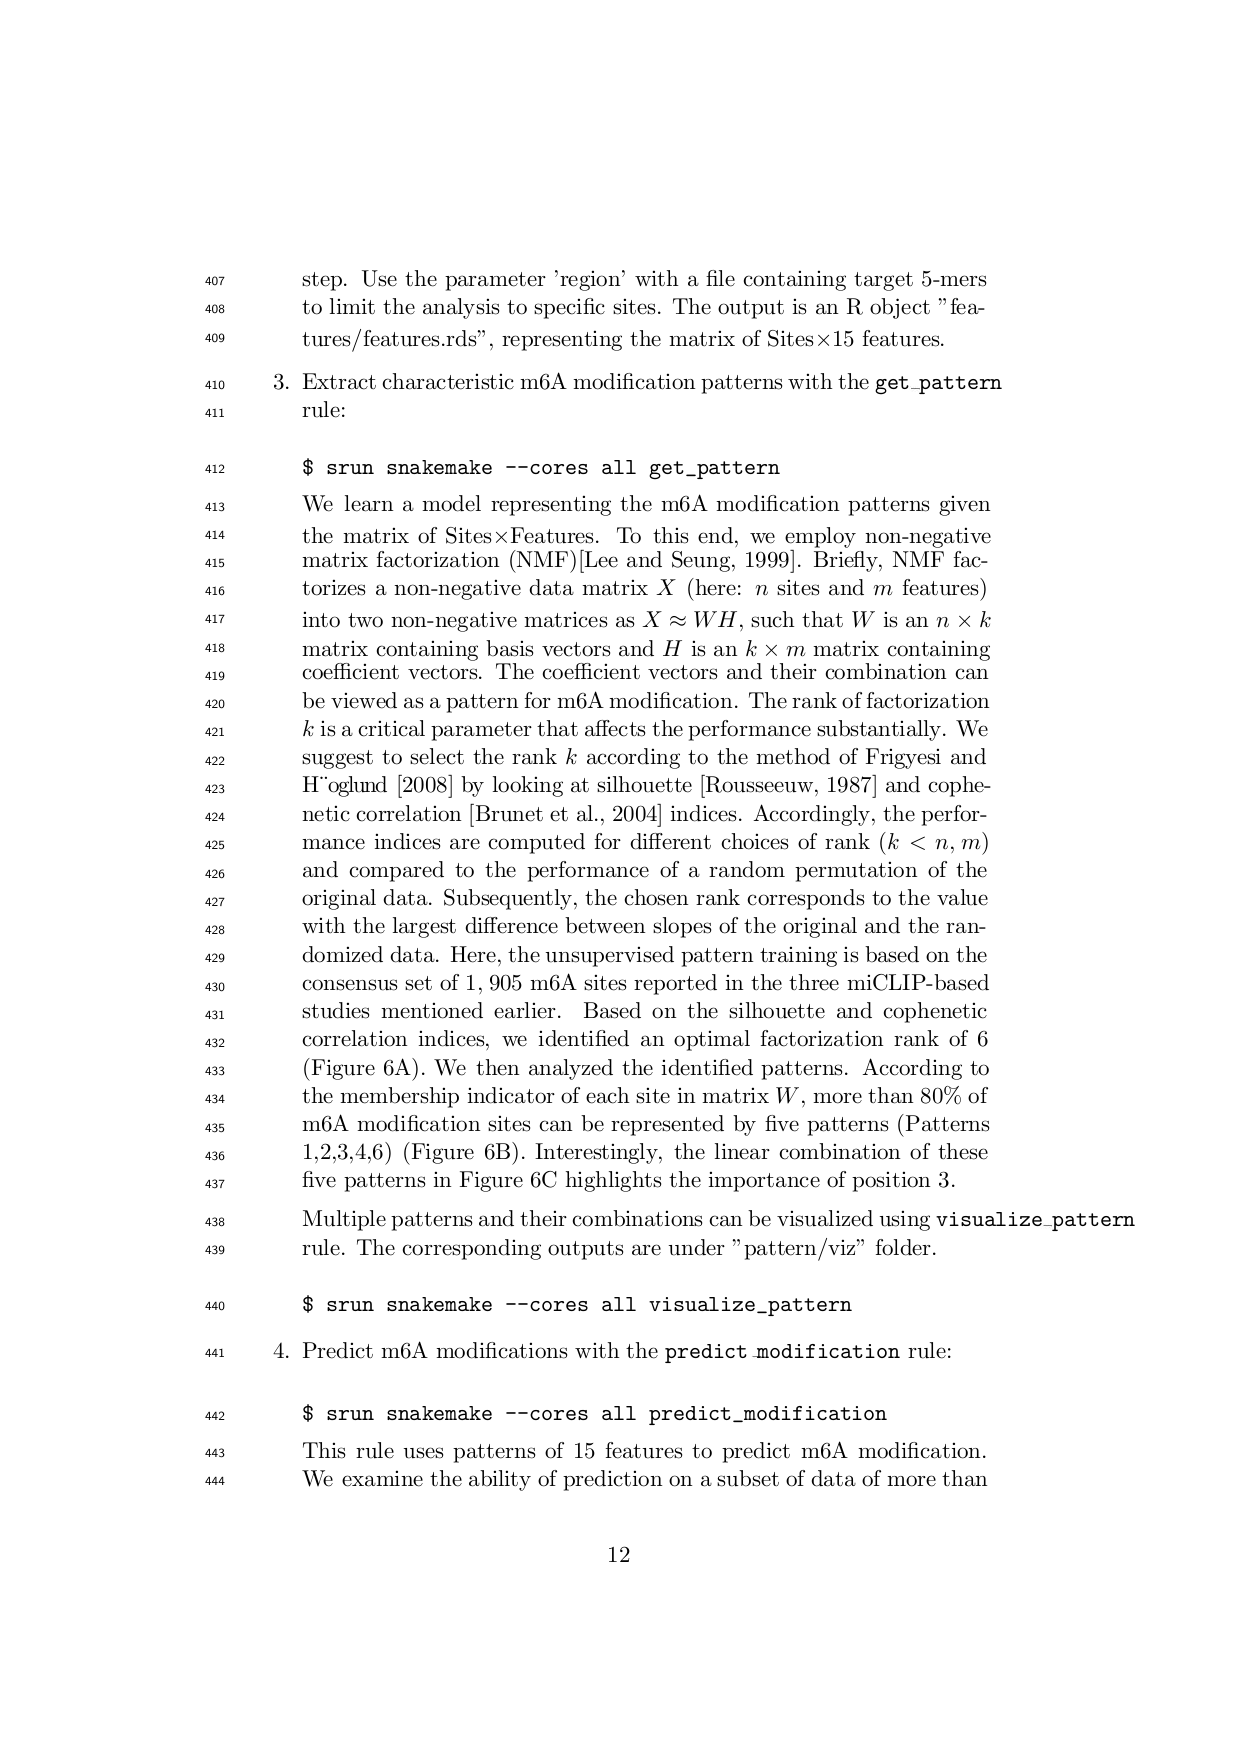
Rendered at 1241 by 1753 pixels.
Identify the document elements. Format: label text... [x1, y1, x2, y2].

text domized data. Here, the unsupervised pattern training is based on the [302, 944, 1018, 967]
text be viewed as a pattern for m6A modiﬁcation. The rank of factorization [302, 690, 1018, 713]
text 19 [211, 670, 243, 683]
text 23 [211, 783, 243, 796]
text 26 [211, 868, 243, 881]
text original data. Subsequently, the chosen rank corresponds to the value [302, 887, 1018, 910]
text 09 [211, 332, 243, 345]
text H¨oglund [2008] by looking at silhouette [Rousseeuw, 1987] and cophe- [302, 774, 1018, 797]
text 38 [211, 1216, 243, 1229]
text torizes a non-negative data matrix X (here: n sites and m features) [302, 578, 1018, 600]
text 11 [211, 407, 243, 420]
text ﬁve patterns in Figure 6C highlights the importance of position 3. [302, 1170, 1018, 1192]
text to limit the analysis to speciﬁc sites. The output is an R object ”fea- [302, 296, 1018, 319]
text into two non-negative matrices as X ≈ WH, such that W is an n × k [302, 605, 1018, 633]
text 17 [211, 614, 243, 627]
text netic correlation [Brunet et al., 2004] indices. Accordingly, the perfor- [302, 803, 1018, 826]
text m6A modiﬁcation sites can be represented by ﬁve patterns (Patterns [302, 1113, 1018, 1136]
text 37 [211, 1178, 243, 1191]
text 2 [619, 1544, 655, 1567]
text rule: [302, 400, 1027, 422]
text with the largest diﬀerence between slopes of the original and the ran- [302, 916, 1018, 938]
text (Figure 6A). We then analyzed the identiﬁed patterns. According to [302, 1057, 1018, 1079]
text 15 [211, 557, 243, 570]
text correlation indices, we identiﬁed an optimal factorization rank of 6 [302, 1029, 1018, 1051]
text mance indices are computed for diﬀerent choices of rank (k < n, m) [302, 831, 1018, 854]
text 27 [211, 896, 243, 909]
text coeﬃcient vectors. The coeﬃcient vectors and their combination can [302, 662, 1018, 684]
text k is a critical parameter that aﬀects the performance substantially. We [302, 718, 1018, 741]
text 39 [211, 1244, 243, 1257]
text 41 [211, 1347, 243, 1360]
text studies mentioned earlier. Based on the silhouette and cophenetic [302, 1000, 1018, 1023]
text $ srun snakemake --cores all visualize_pattern [302, 1294, 876, 1315]
text consensus set of 1, 905 m6A sites reported in the three miCLIP-based [302, 972, 1018, 995]
text 32 [211, 1037, 243, 1050]
text rule. The corresponding outputs are under ”pattern/viz” folder. [302, 1237, 1159, 1259]
text 35 [211, 1122, 243, 1135]
text We examine the ability of prediction on a subset of data of more than [302, 1468, 1018, 1491]
text matrix factorization (NMF)[Lee and Seung, 1999]. Brieﬂy, NMF fac- [302, 549, 1018, 572]
text 1,2,3,4,6) (Figure 6B). Interestingly, the linear combination of these [302, 1142, 1018, 1164]
text 43 [211, 1447, 243, 1460]
text step. Use the parameter ’region’ with a ﬁle containing target 5-mers [302, 268, 1018, 291]
text Multiple patterns and their combinations can be visualized using visualize pattern [302, 1208, 1159, 1231]
text 3. Extract characteristic m6A modiﬁcation patterns with the get pattern [273, 371, 1027, 394]
text $ srun snakemake --cores all predict_modification [302, 1404, 912, 1425]
text tures/features.rds”, representing the matrix of Sites×15 features. [302, 324, 1018, 352]
text and compared to the performance of a random permutation of the [302, 859, 1018, 882]
text the matrix of Sites×Features. To this end, we employ non-negative [302, 521, 1018, 549]
text 10 [211, 379, 243, 392]
text the membership indicator of each site in matrix W, more than 80% of [302, 1085, 1018, 1108]
text 13 [211, 501, 243, 514]
text 22 [211, 755, 243, 768]
text This rule uses patterns of 15 features to predict m6A modiﬁcation. [302, 1440, 1018, 1463]
text $ srun snakemake --cores all get_pattern [302, 457, 804, 478]
text 4. Predict m6A modiﬁcations with the predict modification rule: [273, 1340, 980, 1363]
text 14 [211, 529, 243, 542]
text 12 [211, 463, 243, 476]
text We learn a model representing the m6A modiﬁcation patterns given [302, 493, 1018, 516]
text 18 [211, 642, 243, 655]
text 28 [211, 924, 243, 937]
text 36 [211, 1150, 243, 1163]
text suggest to select the rank k according to the method of Frigyesi and [302, 746, 1018, 769]
text 31 [211, 1009, 243, 1022]
text matrix containing basis vectors and H is an k × m matrix containing [302, 633, 1018, 662]
